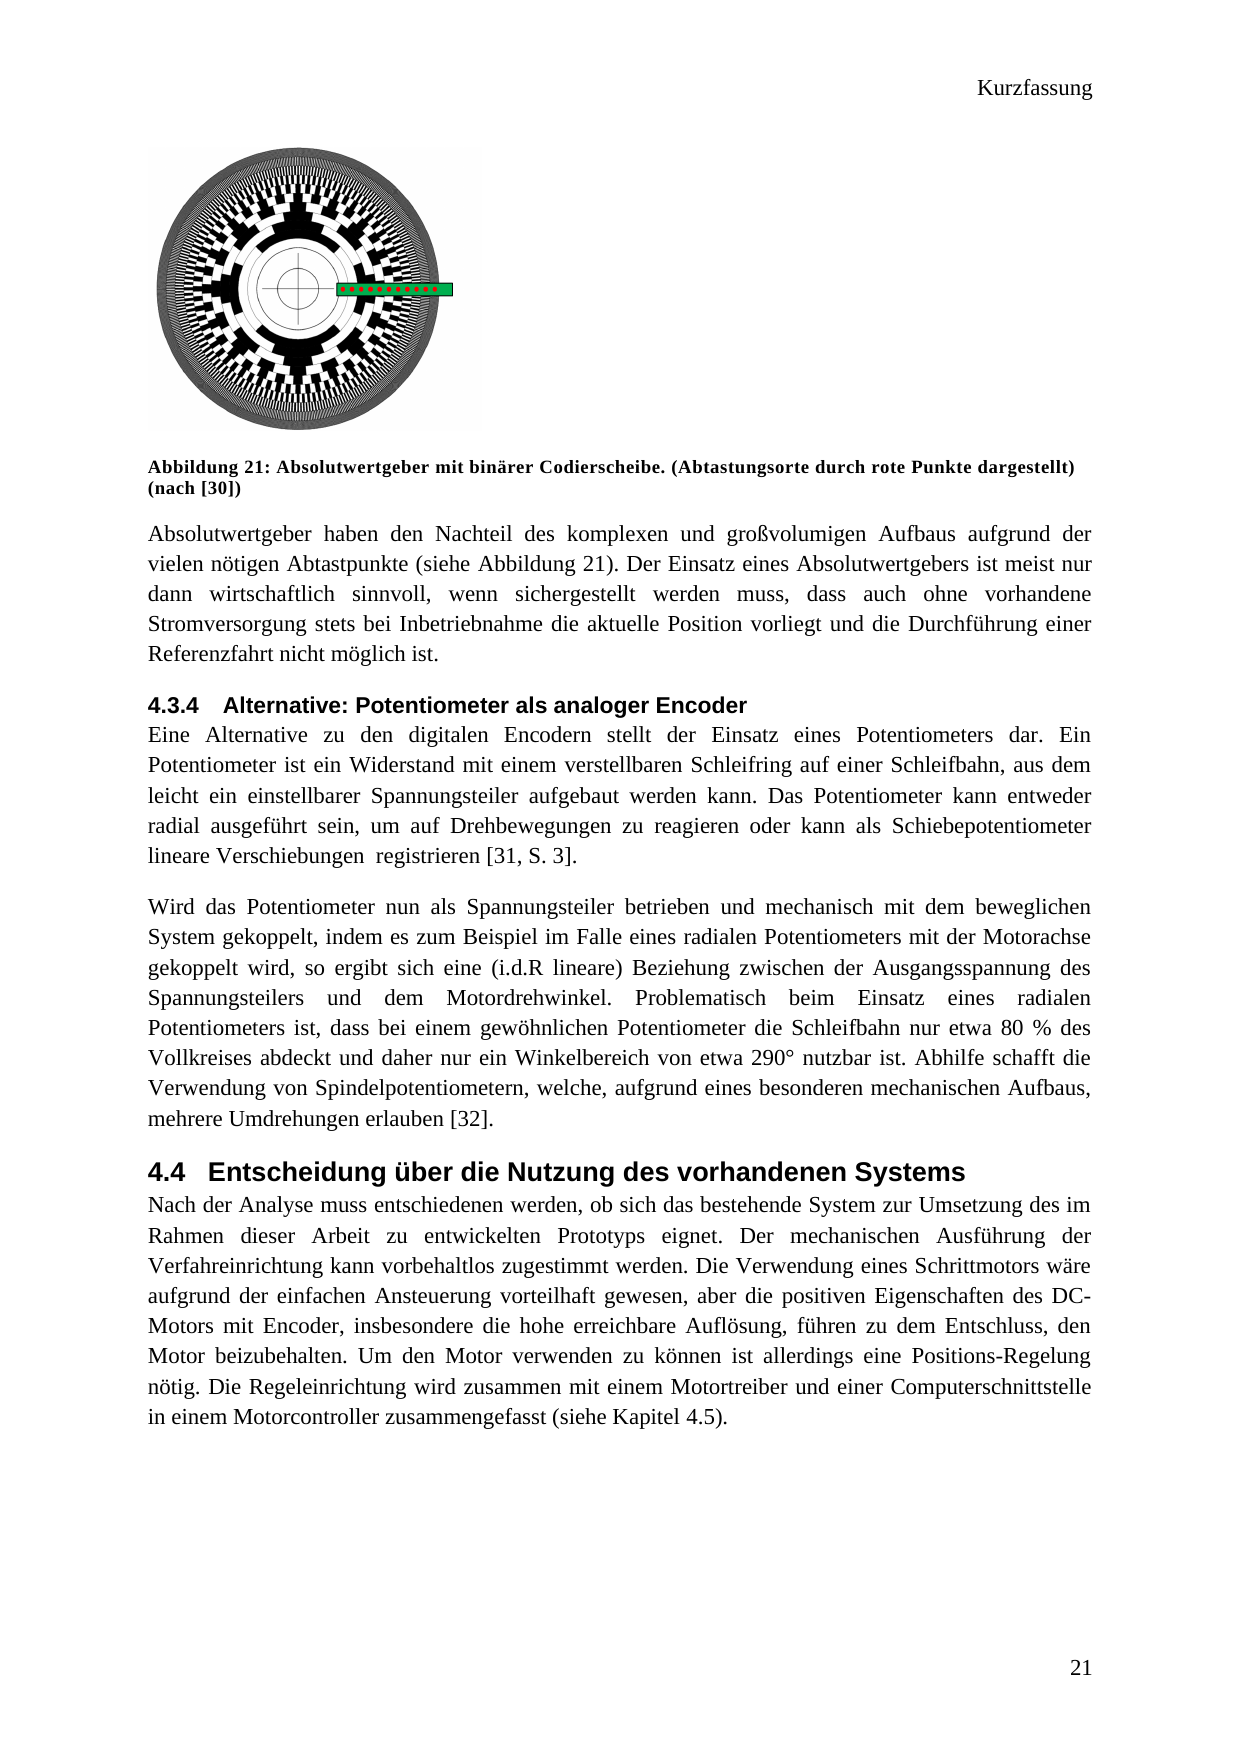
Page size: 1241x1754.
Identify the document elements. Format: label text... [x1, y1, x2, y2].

text Absolutwertgeber haben den Nachteil des komplexen und großvolumigen Aufbaus aufgrund der vielen nötigen Abtastpunkte (siehe Abbildung 21). Der Einsatz eines Absolutwertgebers ist meist nur dann wirtschaftlich sinnvoll, wenn sichergestellt werden muss, dass auch ohne vorhandene Stromversorgung stets bei Inbetriebnahme die aktuelle Position vorliegt und die Durchführung einer Referenzfahrt nicht möglich ist. [148, 520, 1093, 667]
subtitle Entscheidung über die Nutzung des vorhandenen Systems [148, 1156, 1093, 1187]
picture [147, 147, 482, 431]
subtitle Alternative: Potentiometer als analoger Encoder [148, 692, 1093, 718]
text Nach der Analyse muss entschiedenen werden, ob sich das bestehende System zur Umsetzung des im Rahmen dieser Arbeit zu entwickelten Prototyps eignet. Der mechanischen Ausführung der Verfahreinrichtung kann vorbehaltlos zugestimmt werden. Die Verwendung eines Schrittmotors wäre aufgrund der einfachen Ansteuerung vorteilhaft gewesen, aber die positiven Eigenschaften des DC-Motors mit Encoder, insbesondere die hohe erreichbare Auflösung, führen zu dem Entschluss, den Motor beizubehalten. Um den Motor verwenden zu können ist allerdings eine Positions-Regelung nötig. Die Regeleinrichtung wird zusammen mit einem Motortreiber und einer Computerschnittstelle in einem Motorcontroller zusammengefasst (siehe Kapitel 4.5). [148, 1192, 1093, 1429]
text Eine Alternative zu den digitalen Encodern stellt der Einsatz eines Potentiometers dar. Ein Potentiometer ist ein Widerstand mit einem verstellbaren Schleifring auf einer Schleifbahn, aus dem leicht ein einstellbarer Spannungsteiler aufgebaut werden kann. Das Potentiometer kann entweder radial ausgeführt sein, um auf Drehbewegungen zu reagieren oder kann als Schiebepotentiometer lineare Verschiebungen registrieren [31, S. 3]. [148, 721, 1093, 868]
text Wird das Potentiometer nun als Spannungsteiler betrieben und mechanisch mit dem beweglichen System gekoppelt, indem es zum Beispiel im Falle eines radialen Potentiometers mit der Motorachse gekoppelt wird, so ergibt sich eine (i.d.R lineare) Beziehung zwischen der Ausgangsspannung des Spannungsteilers und dem Motordrehwinkel. Problematisch beim Einsatz eines radialen Potentiometers ist, dass bei einem gewöhnlichen Potentiometer die Schleifbahn nur etwa 80 % des Vollkreises abdeckt und daher nur ein Winkelbereich von etwa 290° nutzbar ist. Abhilfe schafft die Verwendung von Spindelpotentiometern, welche, aufgrund eines besonderen mechanischen Aufbaus, mehrere Umdrehungen erlauben [32]. [148, 893, 1093, 1131]
